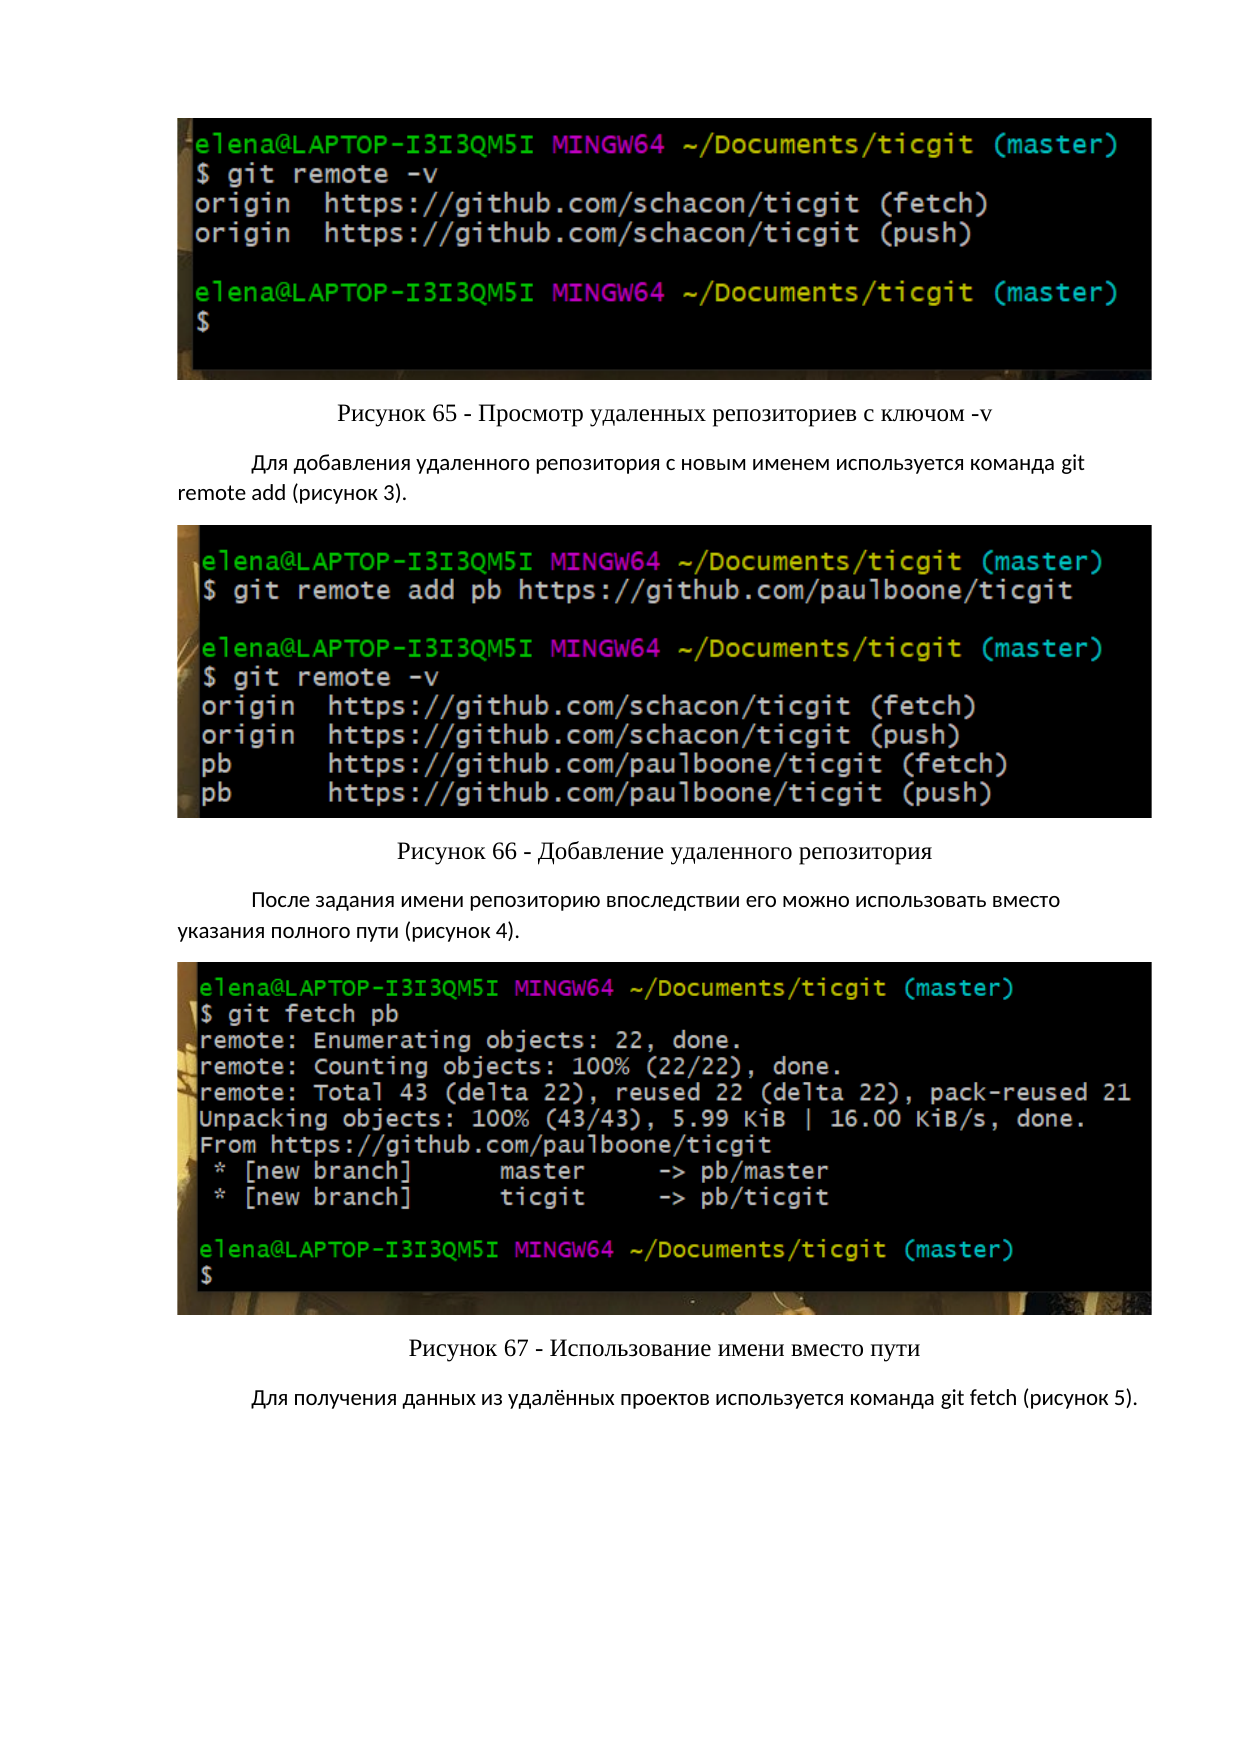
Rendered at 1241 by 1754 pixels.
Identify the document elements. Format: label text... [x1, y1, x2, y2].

text Для получения данных из удалённых проектов используется команда git fetch (рисунок 5). [177, 1383, 1152, 1411]
picture [177, 525, 1152, 818]
text Для добавления удаленного репозитория с новым именем используется команда git remote add (рисунок 3). [177, 448, 1152, 506]
picture [177, 118, 1152, 380]
text После задания имени репозиторию впоследствии его можно использовать вместо указания полного пути (рисунок 4). [177, 886, 1152, 944]
picture [177, 962, 1152, 1315]
